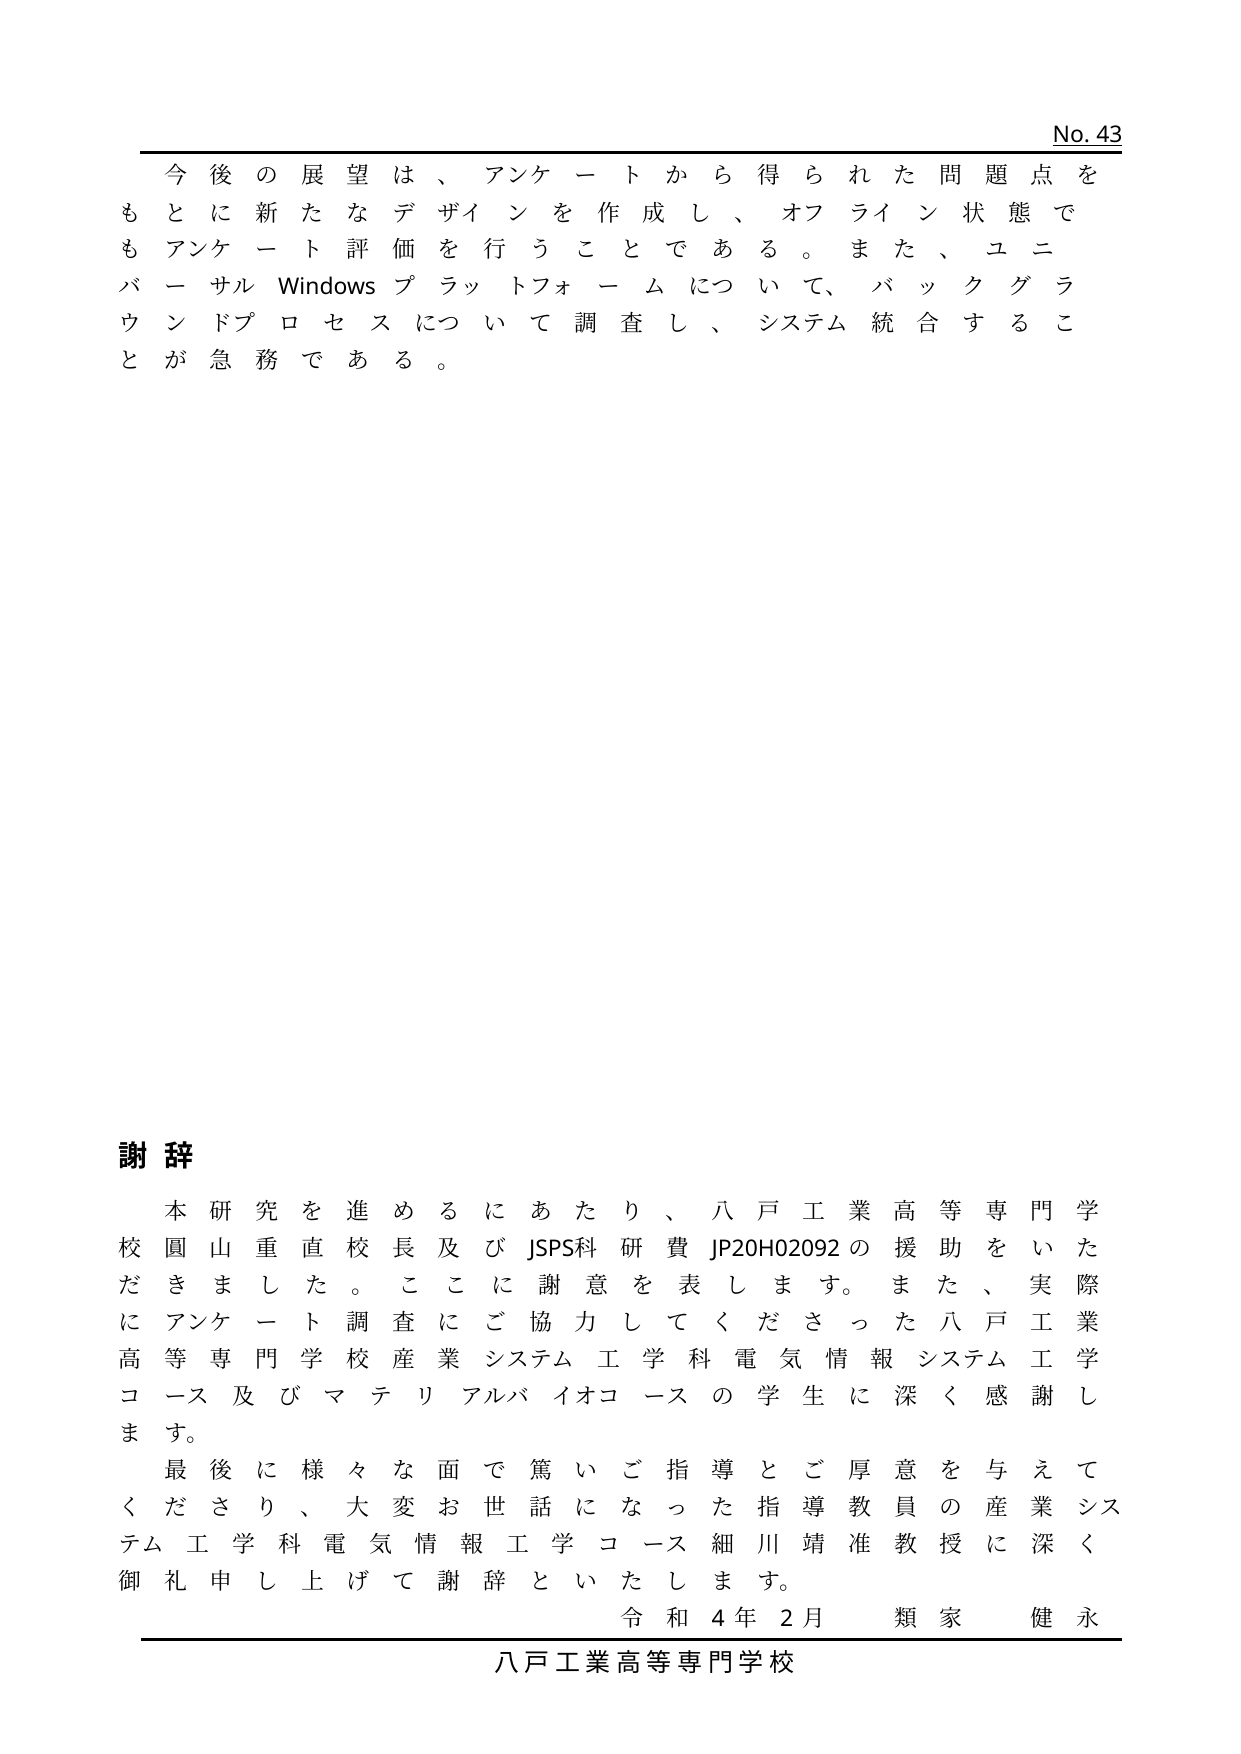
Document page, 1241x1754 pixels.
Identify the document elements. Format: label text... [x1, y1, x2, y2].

text 令和4年2月 類家 健永 [118, 1598, 1122, 1635]
subtitle 謝辞 [118, 1117, 1122, 1191]
text 今後の展望は、アンケートから得られた問題点をもとに新たなデザインを作成し、オフライン状態でもアンケート評価を行うことである。また、ユニバーサルWindows プラットフォームについて、バックグラウンドプロセスについて調査し、システム統合することが急務である。 [118, 156, 1122, 377]
text 最後に様々な面で篤いご指導とご厚意を与えてくださり、大変お世話になった指導教員の産業システム工学科電気情報工学コース細川靖准教授に深く御礼申し上げて謝辞といたします。 [118, 1450, 1122, 1598]
text 本研究を進めるにあたり、八戸工業高等専門学校圓山重直校長及びJSPS科研費JP20H02092の援助をいただきました。ここに謝意を表します。また、実際にアンケート調査にご協力してくださった八戸工業高等専門学校産業システム工学科電気情報システム工学コース及びマテリアルバイオコースの学生に深く感謝します。 [118, 1191, 1122, 1450]
